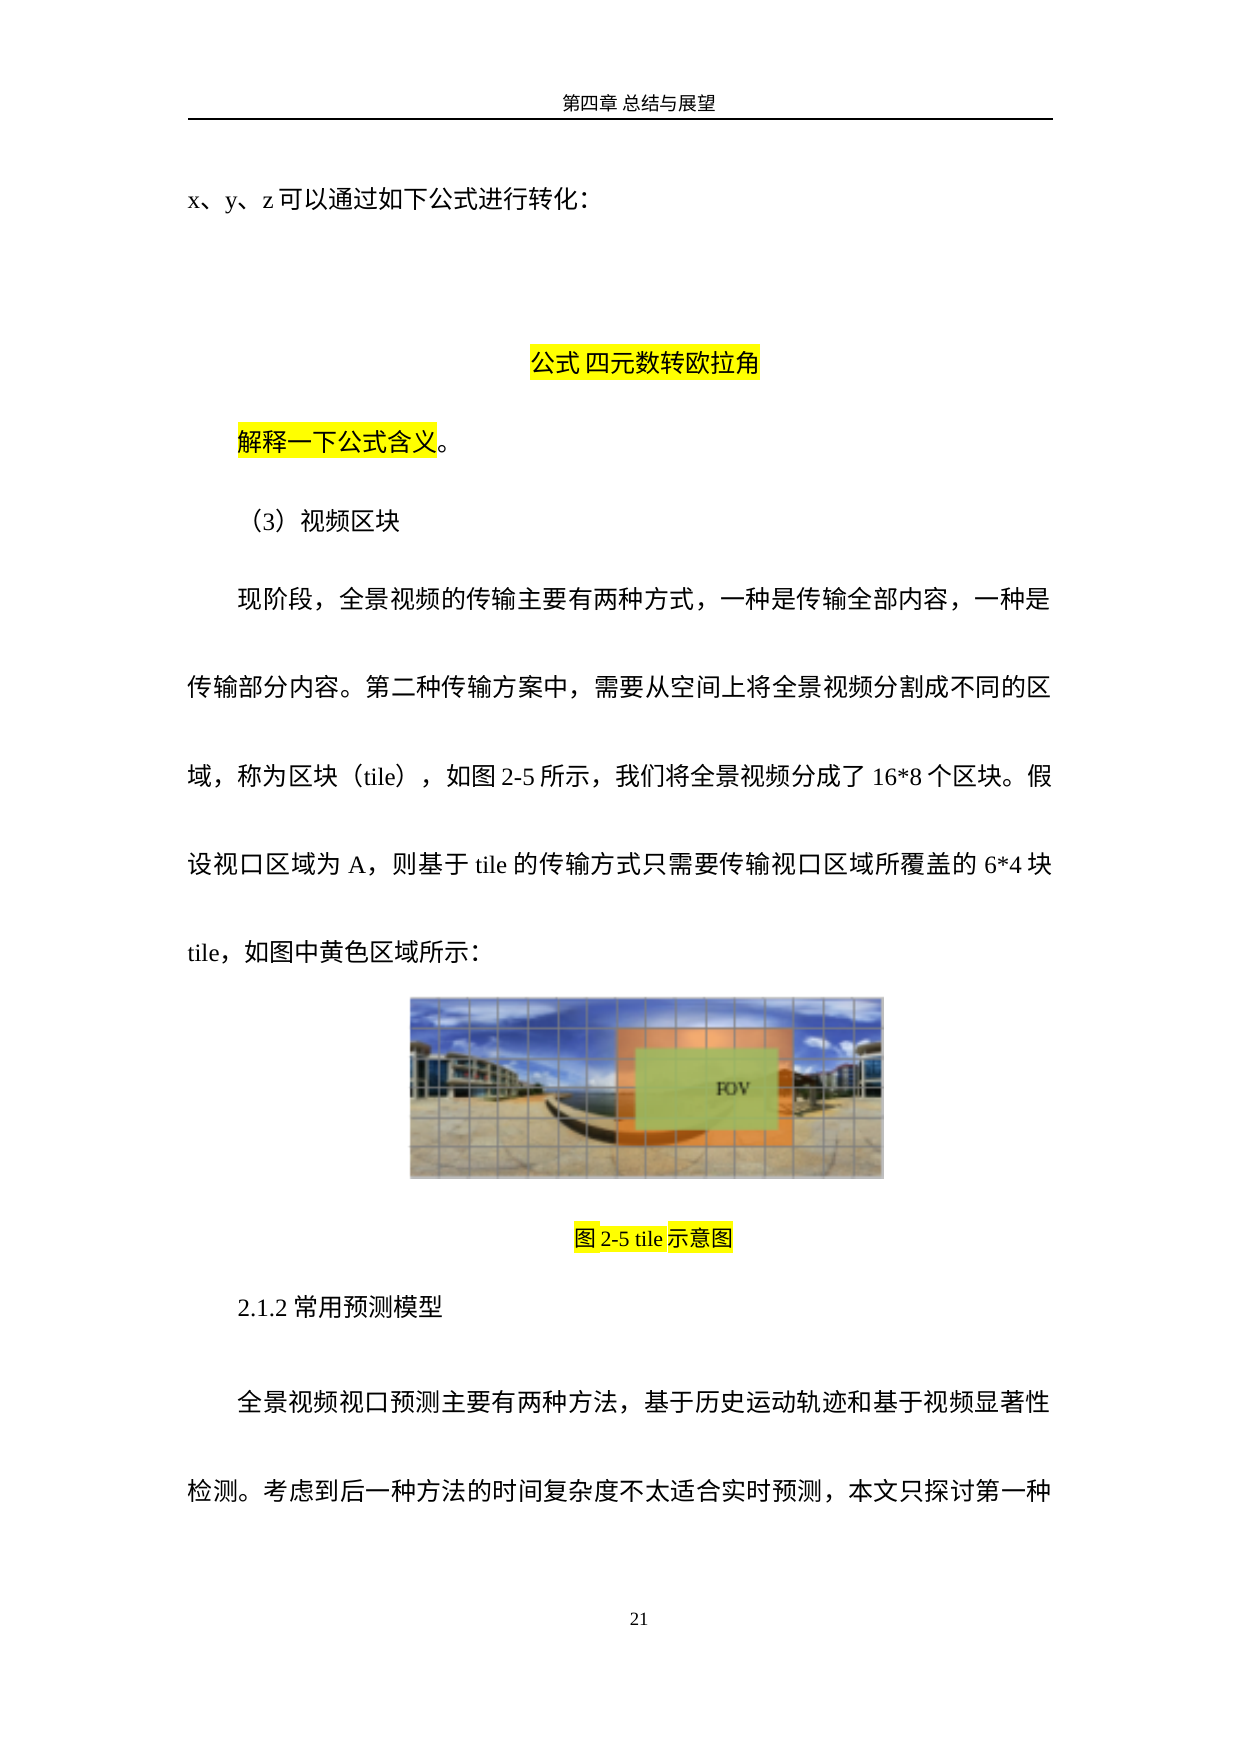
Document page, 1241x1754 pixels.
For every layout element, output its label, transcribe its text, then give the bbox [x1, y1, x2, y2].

subtitle 2.1.2 常用预测模型 [187, 1271, 1053, 1339]
text 解释一下公式含义。 [187, 406, 1053, 474]
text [187, 1367, 1053, 1523]
subtitle 图2-5 tile示意图 [187, 1220, 1053, 1254]
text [187, 164, 1053, 232]
text （3）视频区块 [187, 485, 1053, 553]
text 公式 四元数转欧拉角 [187, 328, 1053, 396]
text 现阶段，全景视频的传输主要有两种方式，一种是传输全部内容，一种是传输部分内容。第二种传输方案中，需要从空间上将全景视频分割成不同的区域，称为区块（tile），如图2-5所示，我们将全景视频分成了16*8个区块。假设视口区域为A，则基于tile的传输方式只需要传输视口区域所覆盖的6*4块tile，如图中黄色区域所示： [187, 564, 1053, 985]
